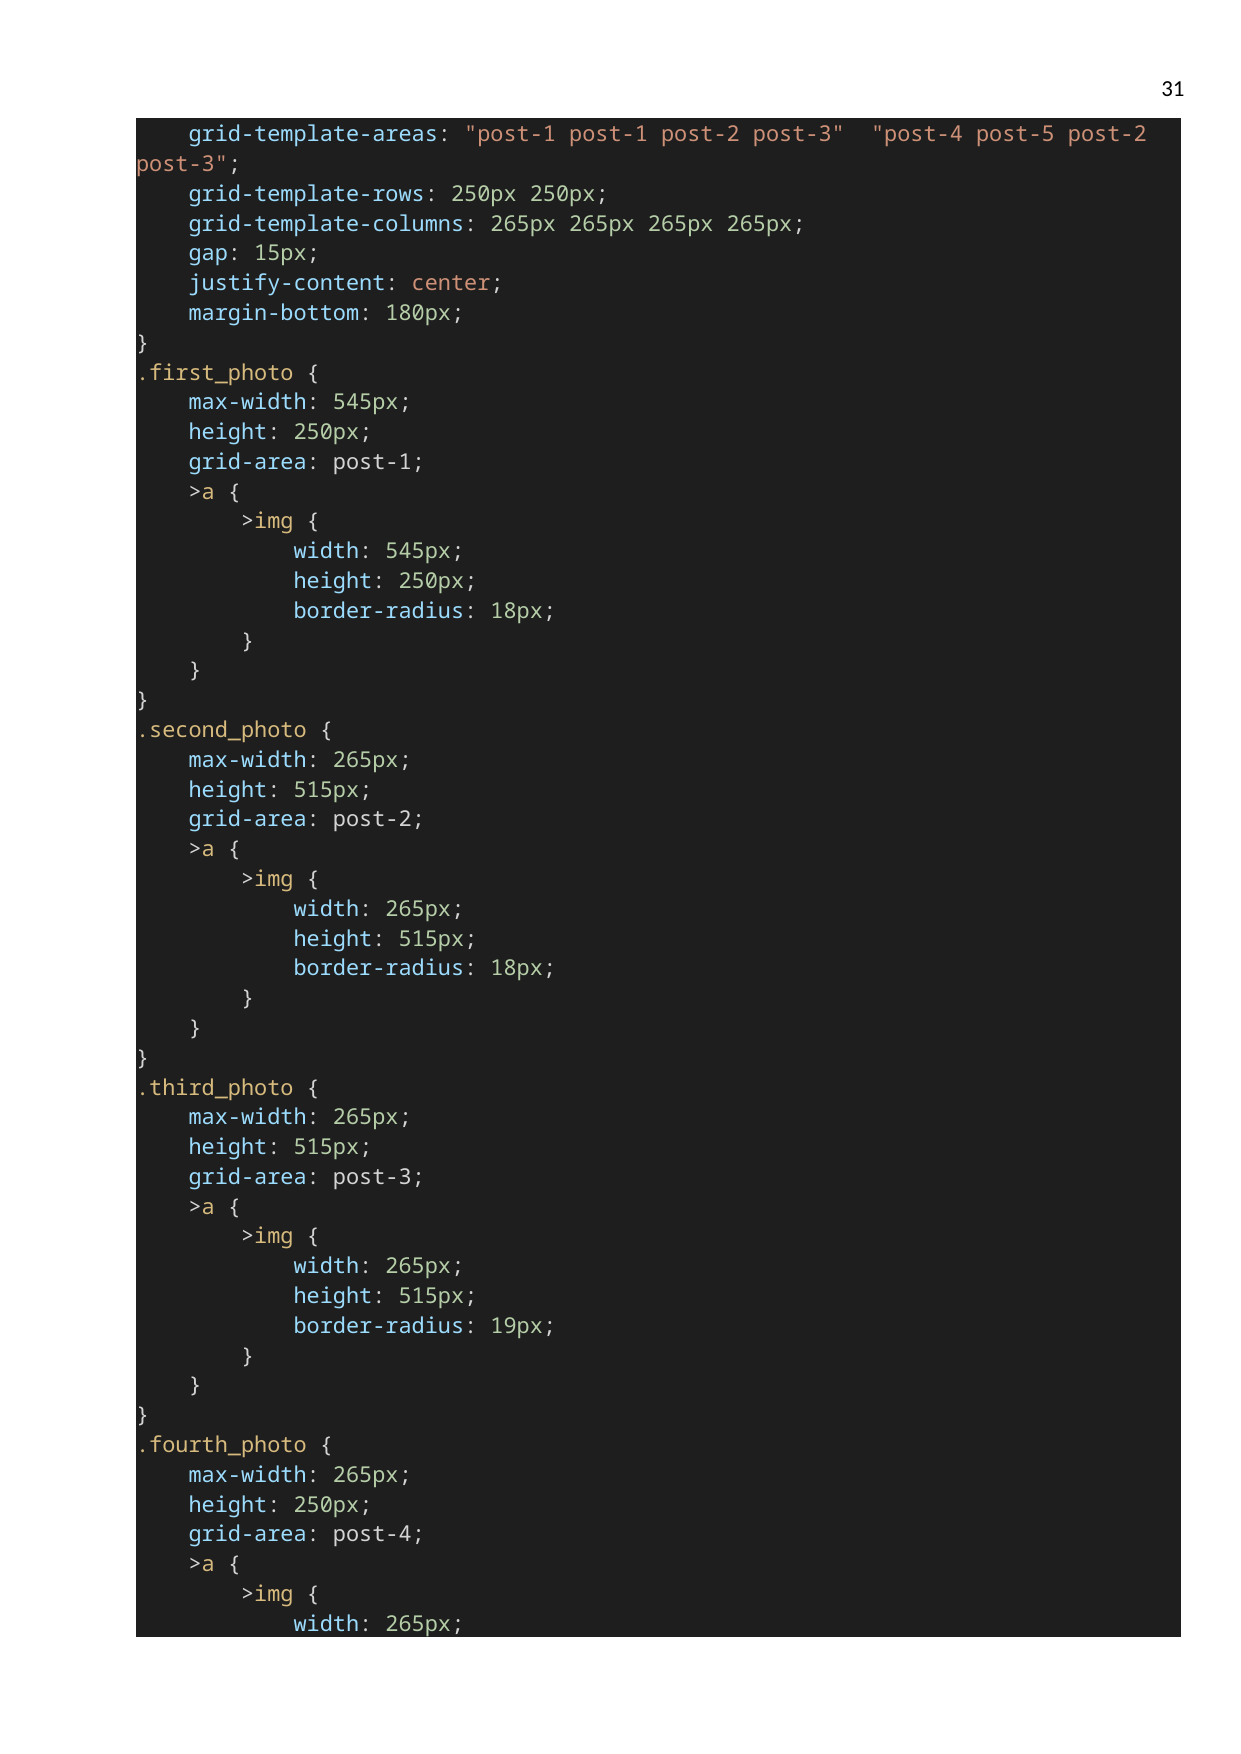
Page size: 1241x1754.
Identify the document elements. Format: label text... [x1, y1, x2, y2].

text } [136, 982, 1181, 1012]
text justify-content: center; [136, 267, 1181, 297]
text height: 515px; [136, 773, 1181, 803]
text grid-area: post-4; [136, 1518, 1181, 1548]
text } [136, 624, 1181, 654]
text } [136, 654, 1181, 684]
text max-width: 265px; [136, 1101, 1181, 1131]
text grid-area: post-2; [136, 803, 1181, 833]
text .first_photo { [136, 356, 1181, 386]
text >img { [136, 1578, 1181, 1608]
text gap: 15px; [136, 237, 1181, 267]
text width: 265px; [136, 1608, 1181, 1637]
text >a { [136, 1548, 1181, 1578]
text >img { [136, 1220, 1181, 1250]
text >img { [136, 505, 1181, 535]
text height: 515px; [136, 1280, 1181, 1310]
text >a { [136, 476, 1181, 505]
text grid-area: post-1; [136, 446, 1181, 476]
text height: 515px; [136, 922, 1181, 952]
text } [136, 1369, 1181, 1399]
text margin-bottom: 180px; [136, 297, 1181, 327]
text height: 515px; [136, 1131, 1181, 1161]
text >a { [136, 833, 1181, 863]
text border-radius: 19px; [136, 1310, 1181, 1339]
text max-width: 265px; [136, 744, 1181, 773]
text } [136, 327, 1181, 356]
text } [136, 1399, 1181, 1429]
text } [136, 1339, 1181, 1369]
text .second_photo { [136, 714, 1181, 744]
text height: 250px; [136, 565, 1181, 595]
text border-radius: 18px; [136, 952, 1181, 982]
text border-radius: 18px; [136, 595, 1181, 624]
text grid-template-areas: "post-1 post-1 post-2 post-3" "post-4 post-5 post-2 post-3"; [136, 118, 1181, 178]
text width: 545px; [136, 535, 1181, 565]
text >a { [136, 1191, 1181, 1220]
text width: 265px; [136, 1250, 1181, 1280]
text >img { [136, 863, 1181, 893]
text grid-area: post-3; [136, 1161, 1181, 1191]
text height: 250px; [136, 416, 1181, 446]
text max-width: 265px; [136, 1459, 1181, 1488]
text .fourth_photo { [136, 1429, 1181, 1459]
text .third_photo { [136, 1071, 1181, 1101]
text } [136, 684, 1181, 714]
text } [136, 1042, 1181, 1071]
text grid-template-rows: 250px 250px; [136, 178, 1181, 207]
text grid-template-columns: 265px 265px 265px 265px; [136, 207, 1181, 237]
text height: 250px; [136, 1488, 1181, 1518]
text max-width: 545px; [136, 386, 1181, 416]
text width: 265px; [136, 893, 1181, 922]
text } [136, 1012, 1181, 1042]
